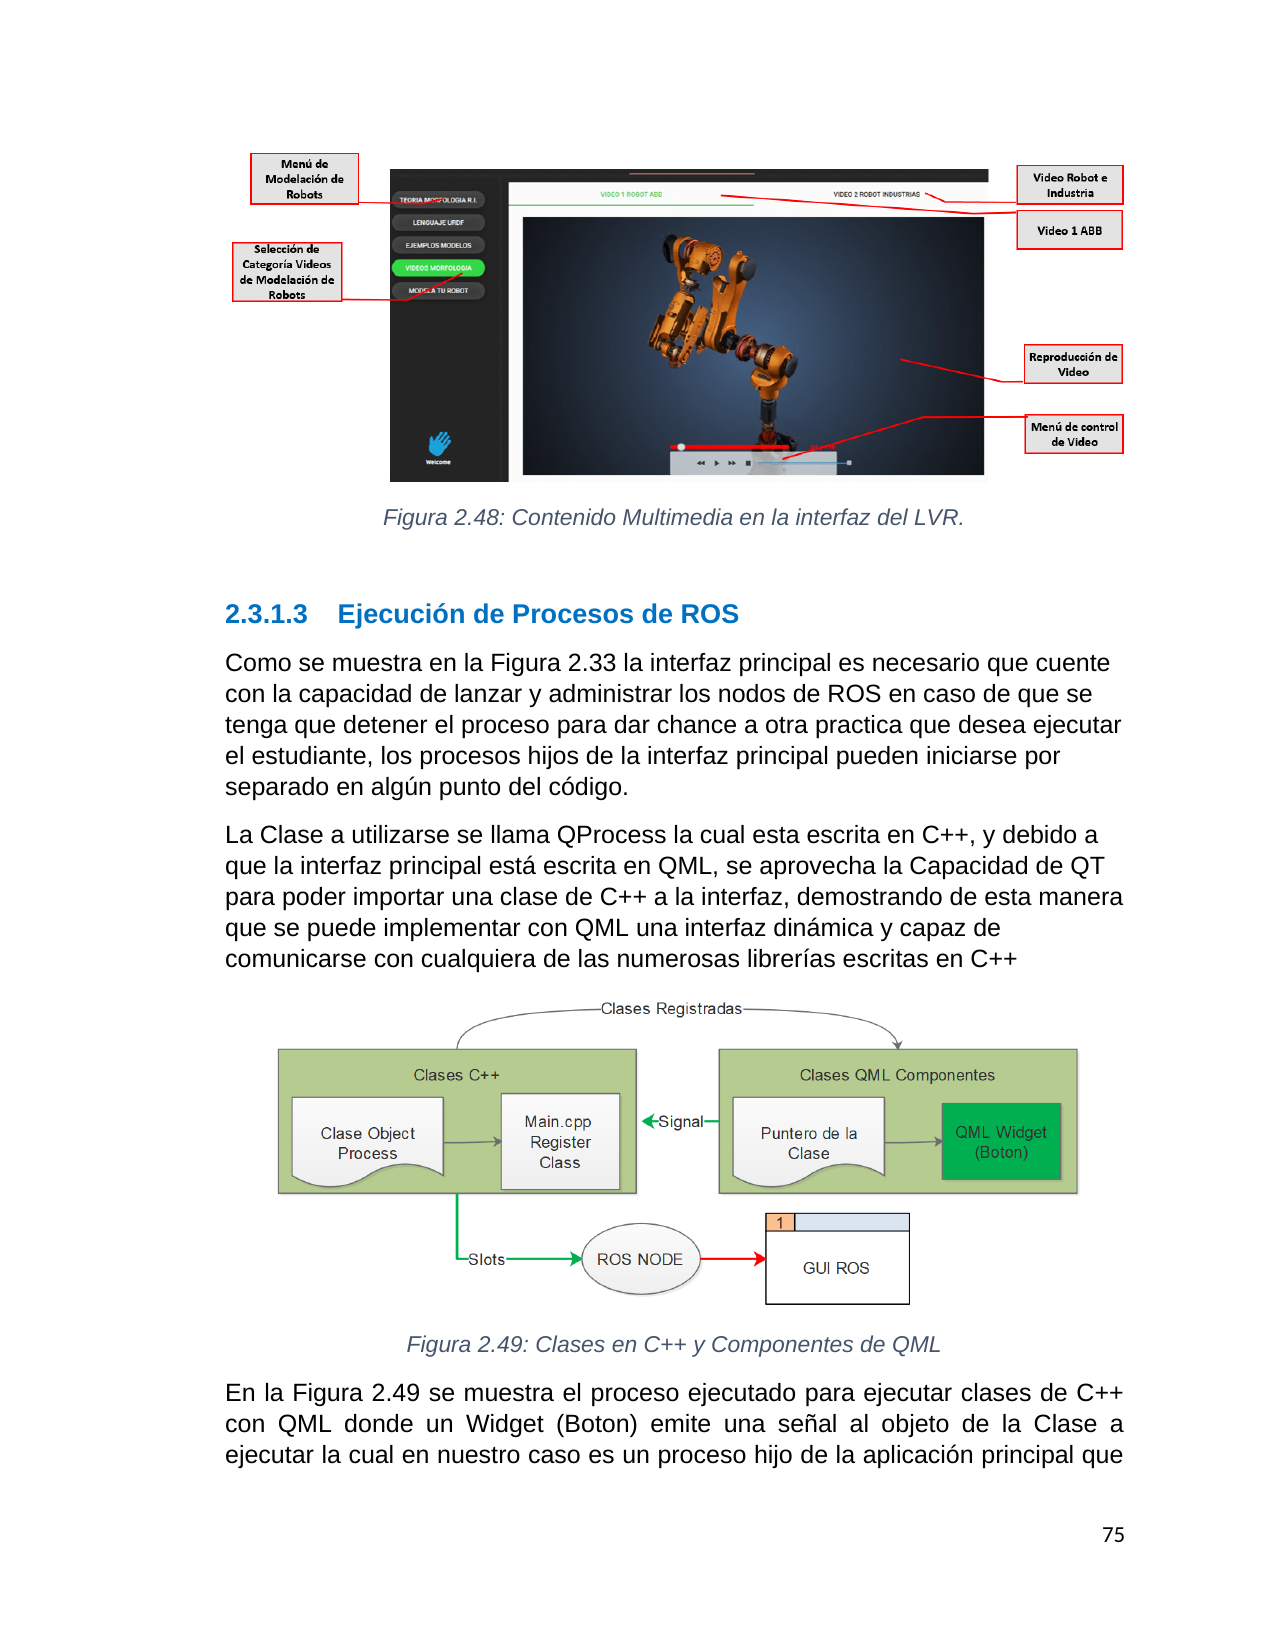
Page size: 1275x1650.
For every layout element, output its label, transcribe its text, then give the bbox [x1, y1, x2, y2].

list Ejecución de Procesos de ROS [225, 598, 1125, 629]
text La Clase a utilizarse se llama QProcess la cual esta escrita en C++, y debido a que la interfaz principal está escrita en QML, se aprovecha la Capacidad de QT para poder importar una clase de C++ a la interfaz, demostrando de esta manera que se puede implementar con QML una interfaz dinámica y capaz de comunicarse con cualquiera de las numerosas librerías escritas en C++ [225, 820, 1125, 973]
text Figura 2.48: Contenido Multimedia en la interfaz del LVR. [225, 504, 1125, 530]
text Como se muestra en la Figura 2.33 la interfaz principal es necesario que cuente con la capacidad de lanzar y administrar los nodos de ROS en caso de que se tenga que detener el proceso para dar chance a otra practica que desea ejecutar el estudiante, los procesos hijos de la interfaz principal pueden iniciarse por separado en algún punto del código. [225, 648, 1125, 801]
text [225, 1378, 1125, 1469]
picture [268, 991, 1082, 1313]
text Figura 2.49: Clases en C++ y Componentes de QML [225, 1331, 1125, 1357]
picture [225, 149, 1126, 485]
